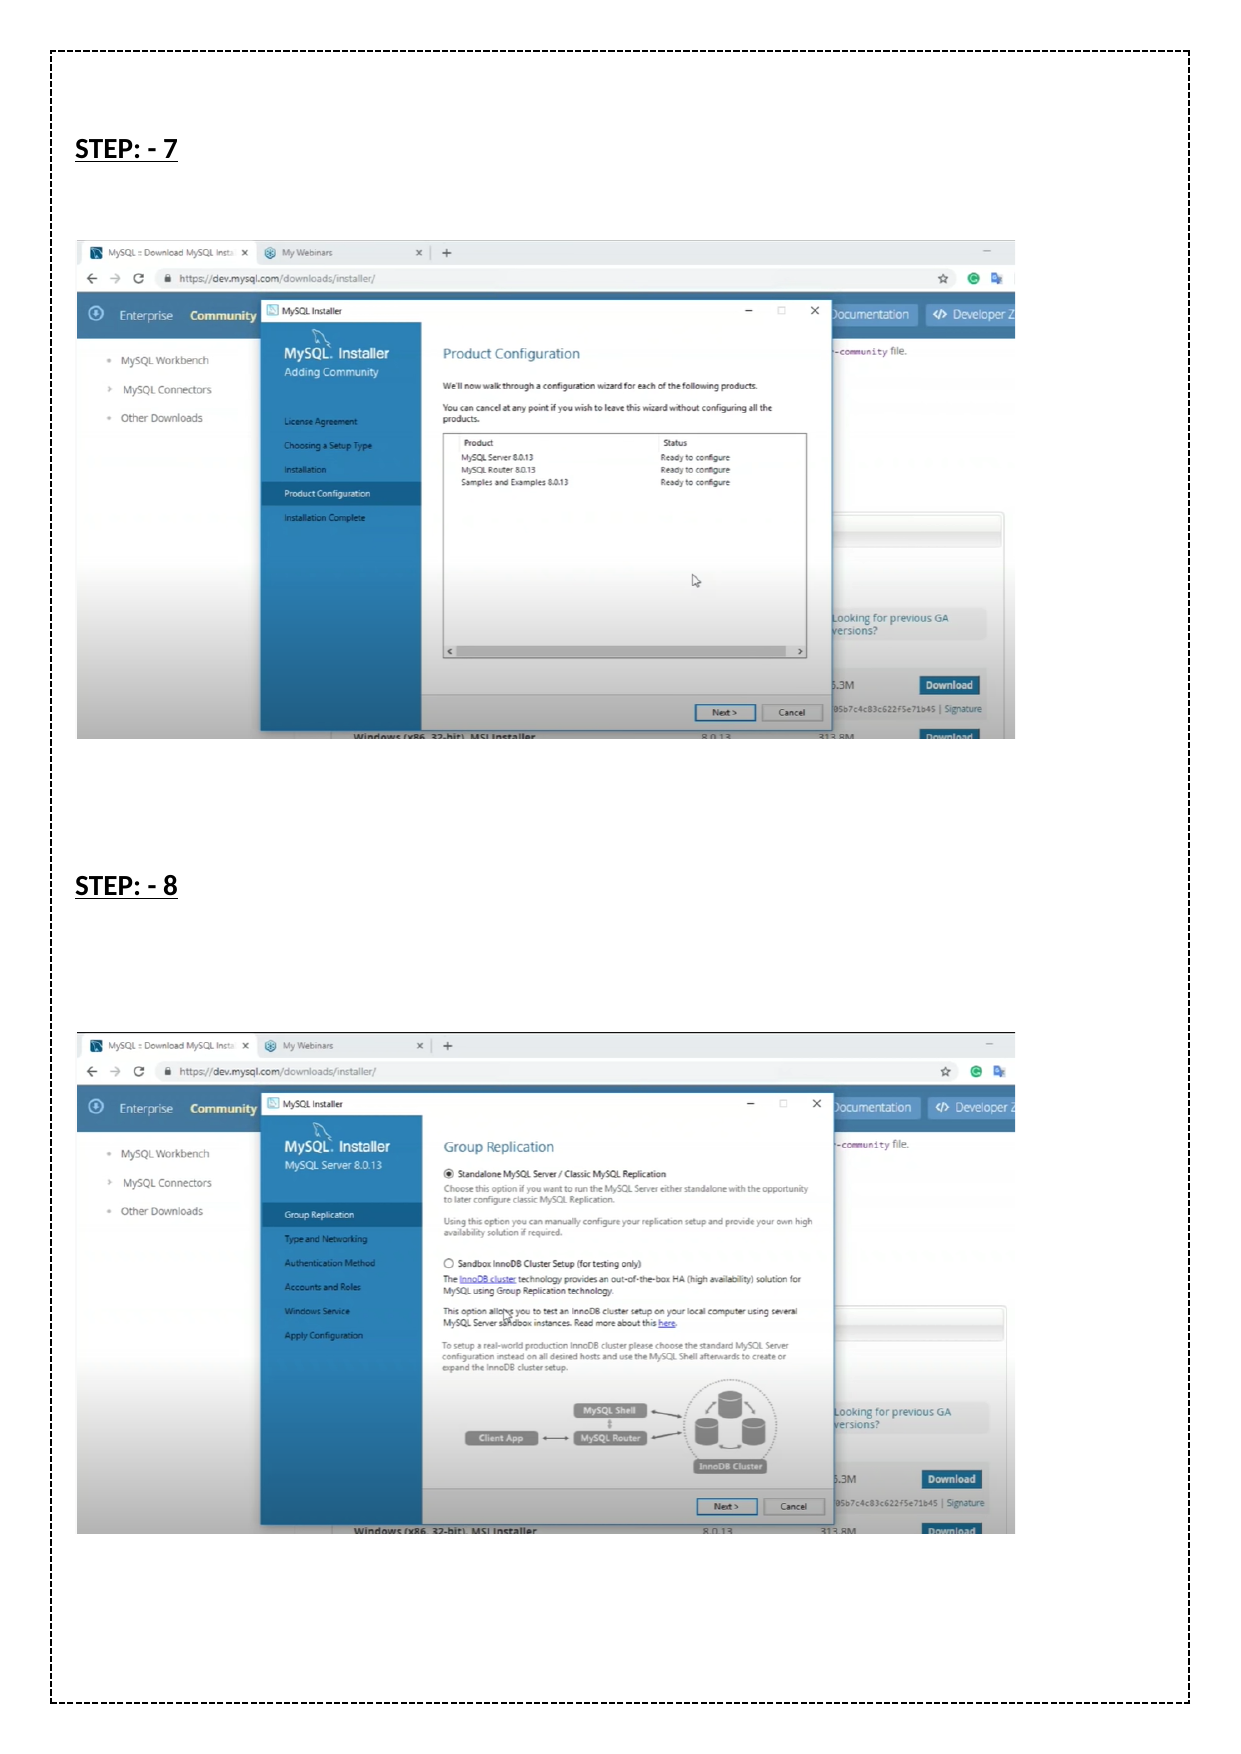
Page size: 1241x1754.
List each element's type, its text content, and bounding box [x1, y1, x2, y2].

text STEP: - 7 [75, 130, 1165, 166]
text STEP: - 8 [75, 867, 1165, 903]
picture [75, 240, 1016, 739]
picture [75, 1032, 1016, 1534]
